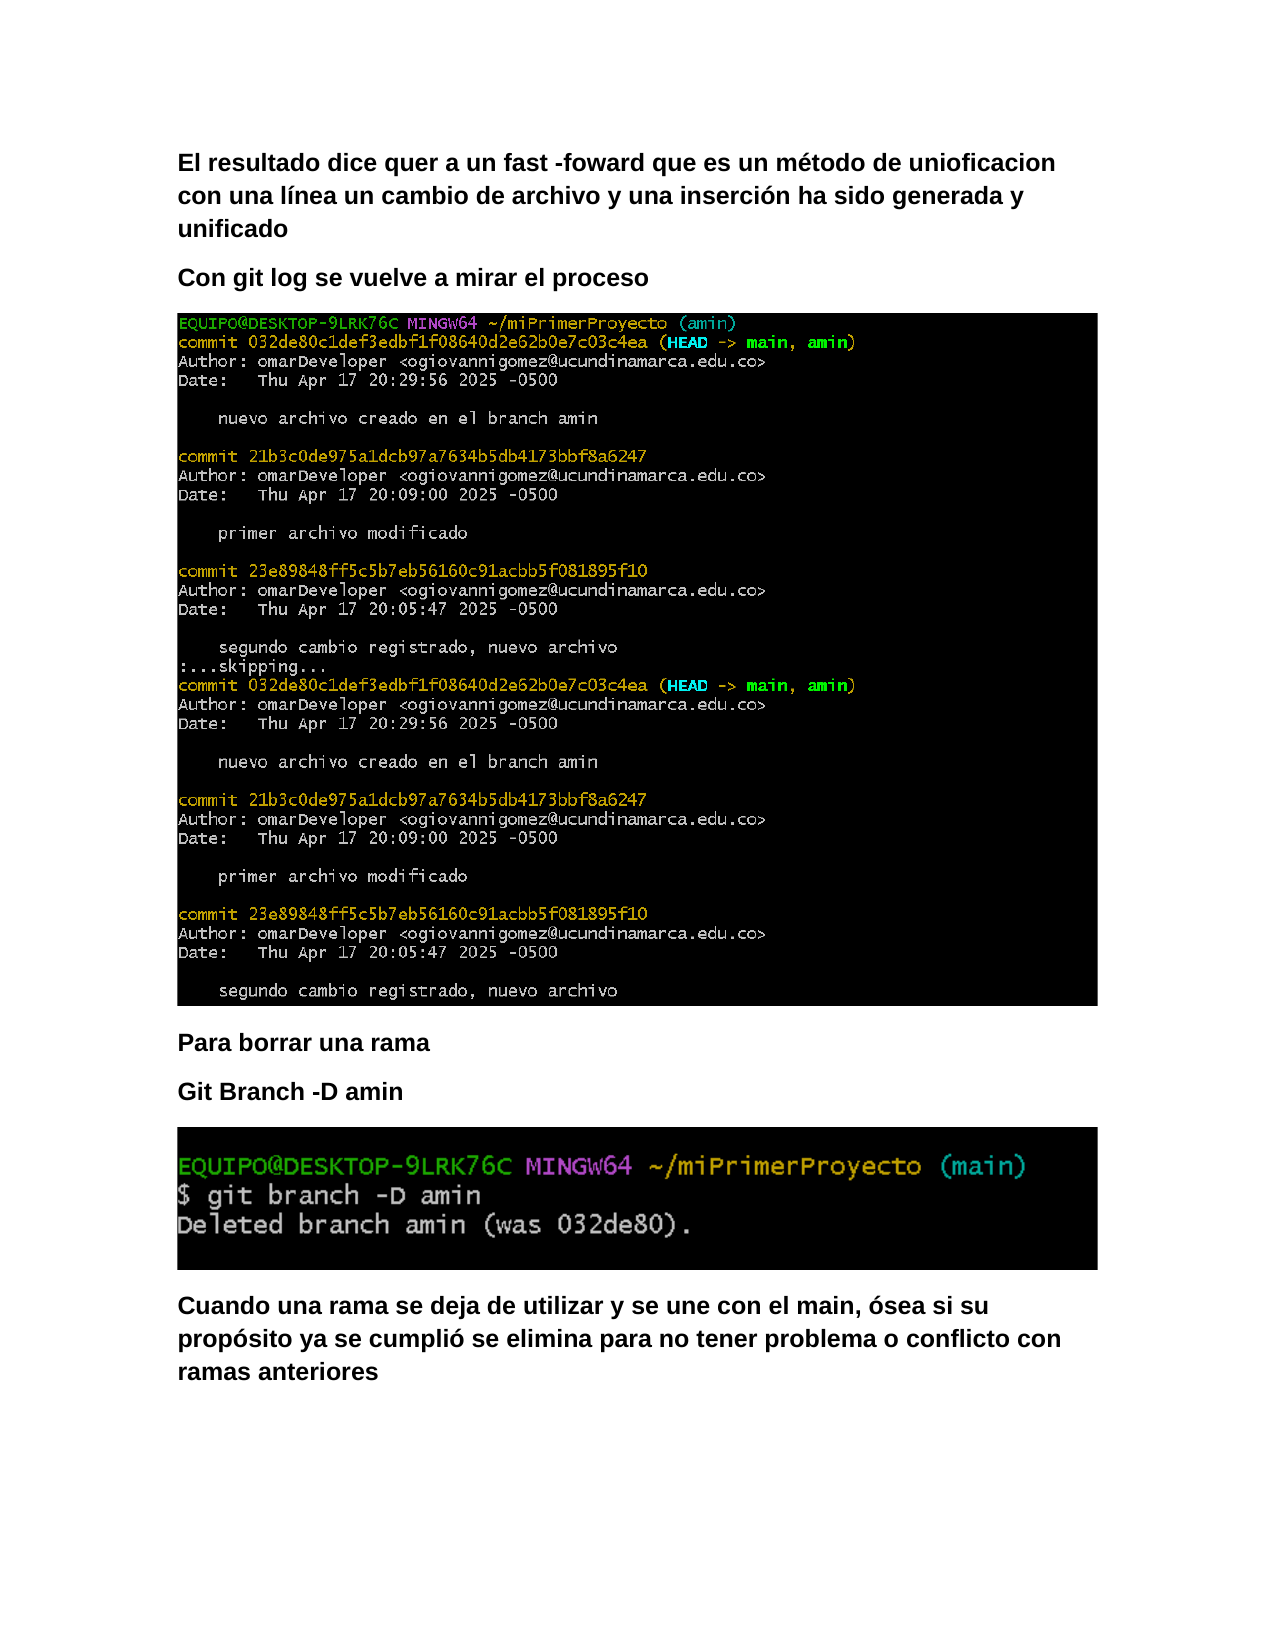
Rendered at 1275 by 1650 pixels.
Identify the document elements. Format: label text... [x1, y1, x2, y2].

picture [177, 313, 1098, 1006]
text Con git log se vuelve a mirar el proceso [177, 263, 1098, 292]
picture [177, 1127, 1098, 1270]
text Git Branch -D amin [177, 1077, 1098, 1106]
text Cuando una rama se deja de utilizar y se une con el main, ósea si su propósito ya se cumplió se elimina para no tener problema o conflicto con ramas anteriores [177, 1291, 1098, 1386]
text Para borrar una rama [177, 1028, 1098, 1056]
text El resultado dice quer a un fast -foward que es un método de unioficacion con una línea un cambio de archivo y una inserción ha sido generada y unificado [177, 148, 1098, 242]
